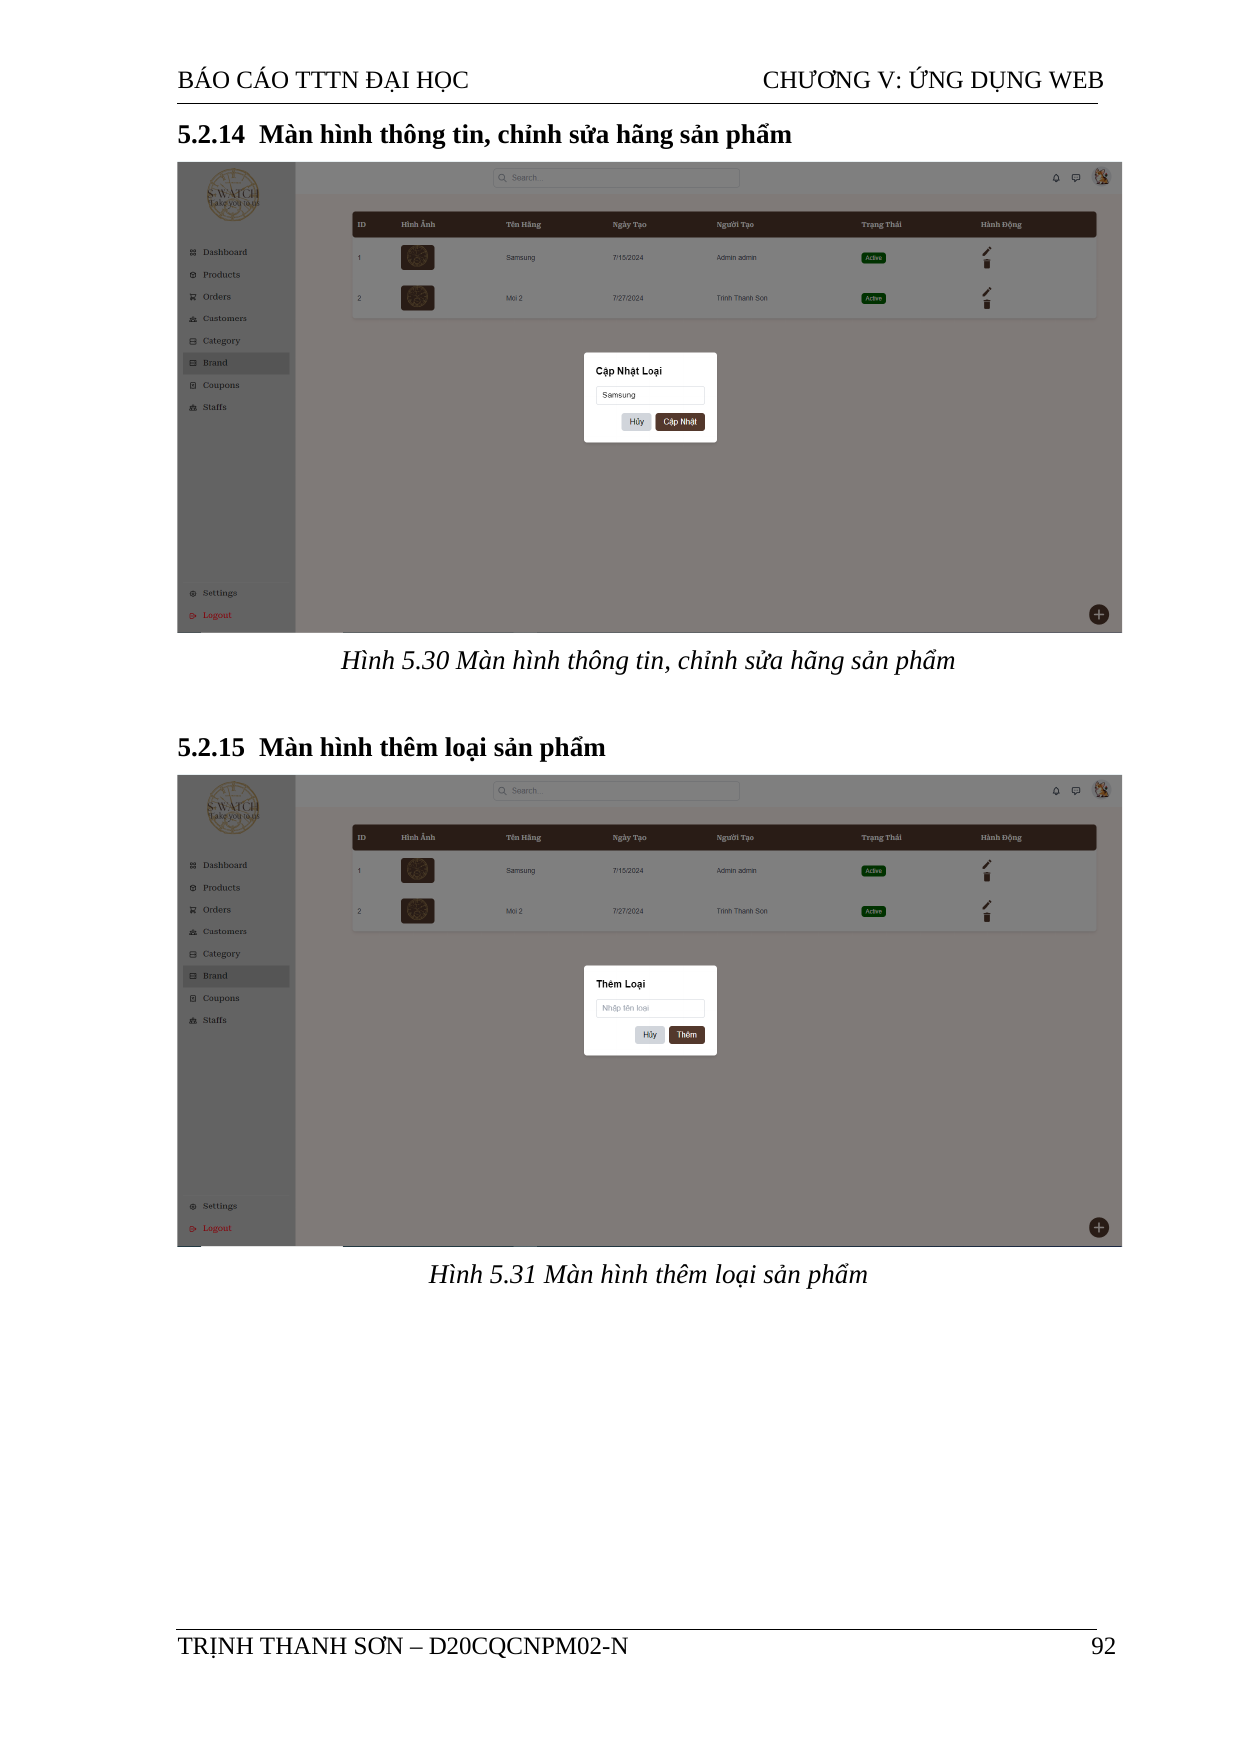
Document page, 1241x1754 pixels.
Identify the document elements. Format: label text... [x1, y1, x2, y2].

picture [177, 774, 1123, 1247]
subtitle Màn hình thông tin, chỉnh sửa hãng sản phẩm [177, 118, 1122, 149]
subtitle Màn hình thêm loại sản phẩm [177, 731, 1122, 762]
text Hình 5.31 Màn hình thêm loại sản phẩm [177, 1258, 1122, 1289]
text Hình 5.30 Màn hình thông tin, chỉnh sửa hãng sản phẩm [177, 644, 1122, 675]
picture [177, 161, 1123, 633]
